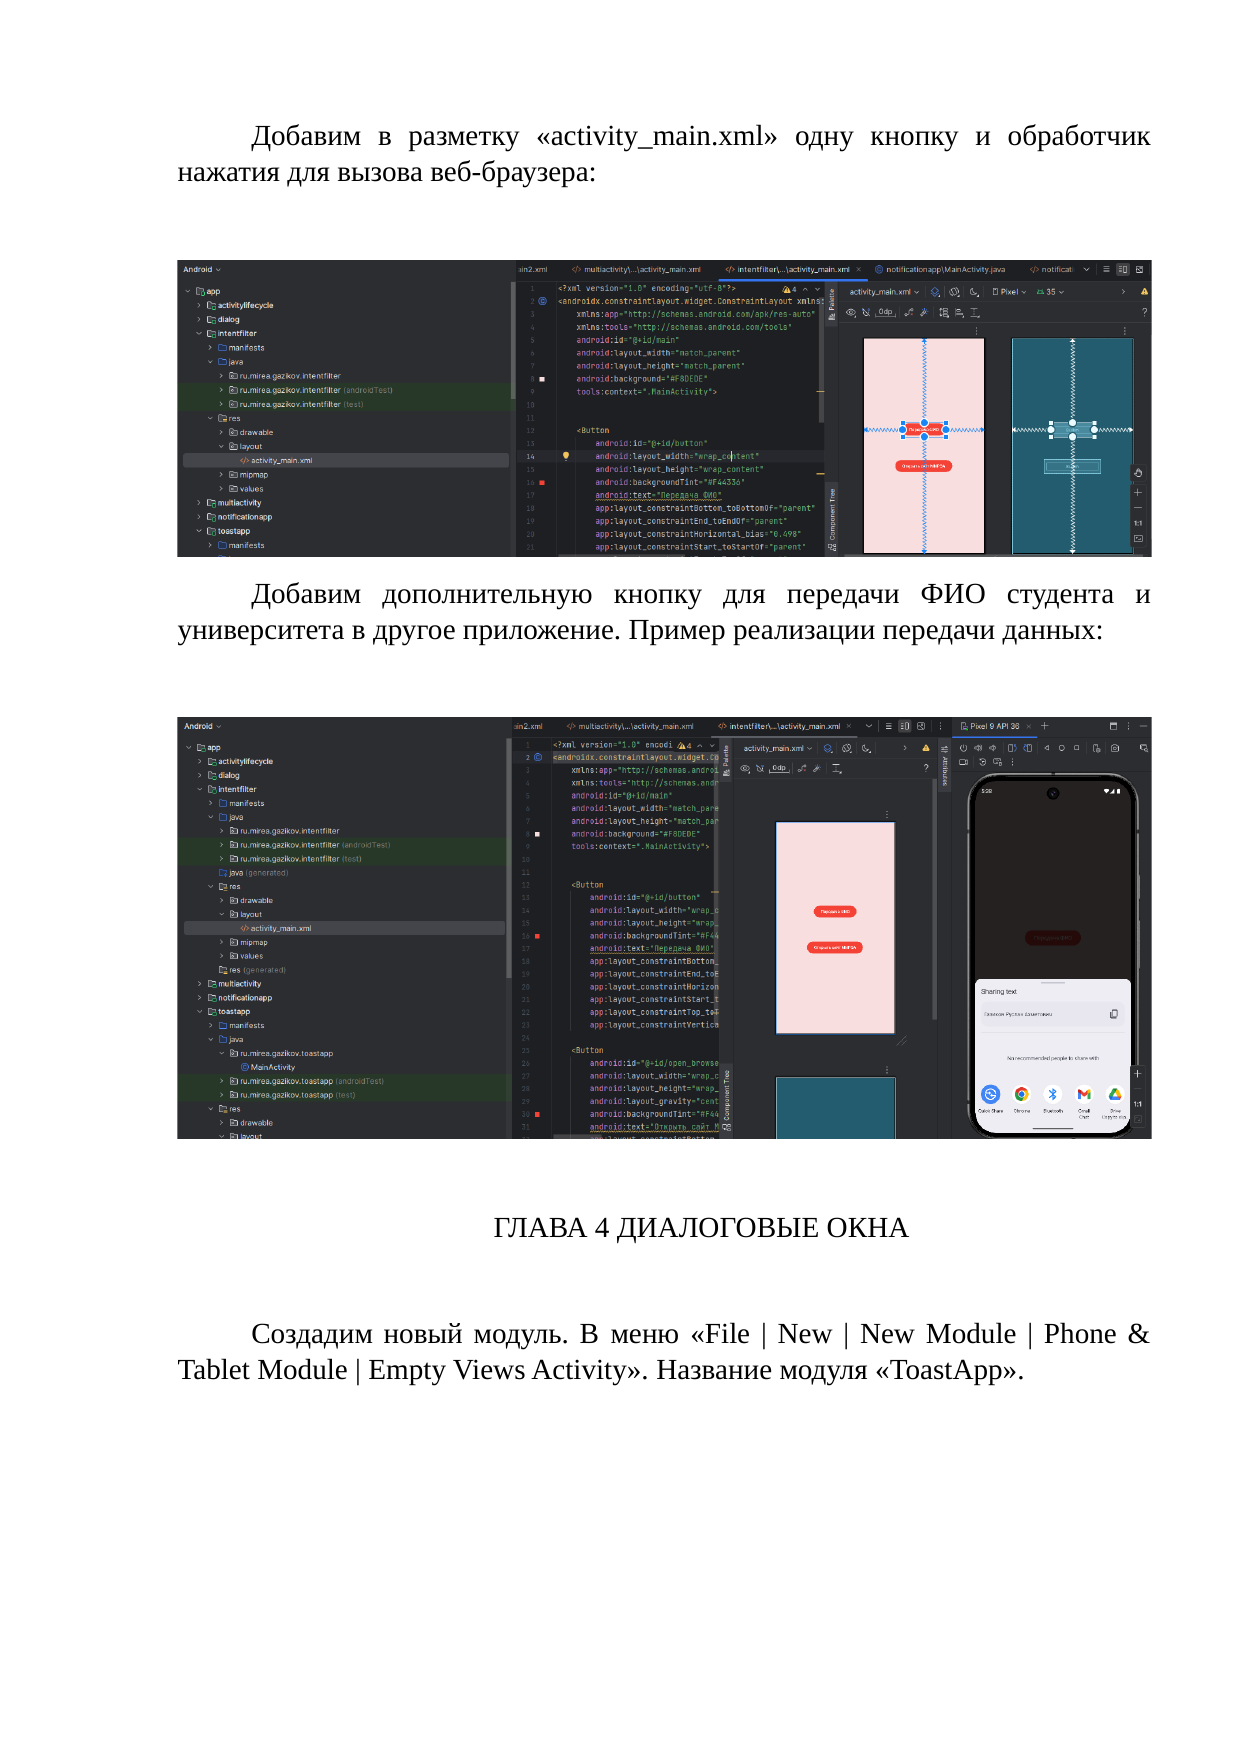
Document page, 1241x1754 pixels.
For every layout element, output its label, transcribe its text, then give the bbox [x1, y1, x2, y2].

picture [177, 260, 1152, 557]
picture [177, 717, 1152, 1139]
text ГЛАВА 4 ДИАЛОГОВЫЕ ОКНА [177, 1210, 1152, 1244]
text Добавим дополнительную кнопку для передачи ФИО студента и университета в другое приложение. Пример реализации передачи данных: [177, 576, 1152, 646]
text Создадим новый модуль. В меню «File | New | New Module | Phone & Tablet Module | Empty Views Activity». Название модуля «ToastApp». [177, 1316, 1152, 1386]
text Добавим в разметку «activity_main.xml» одну кнопку и обработчик нажатия для вызова веб-браузера: [177, 118, 1152, 188]
